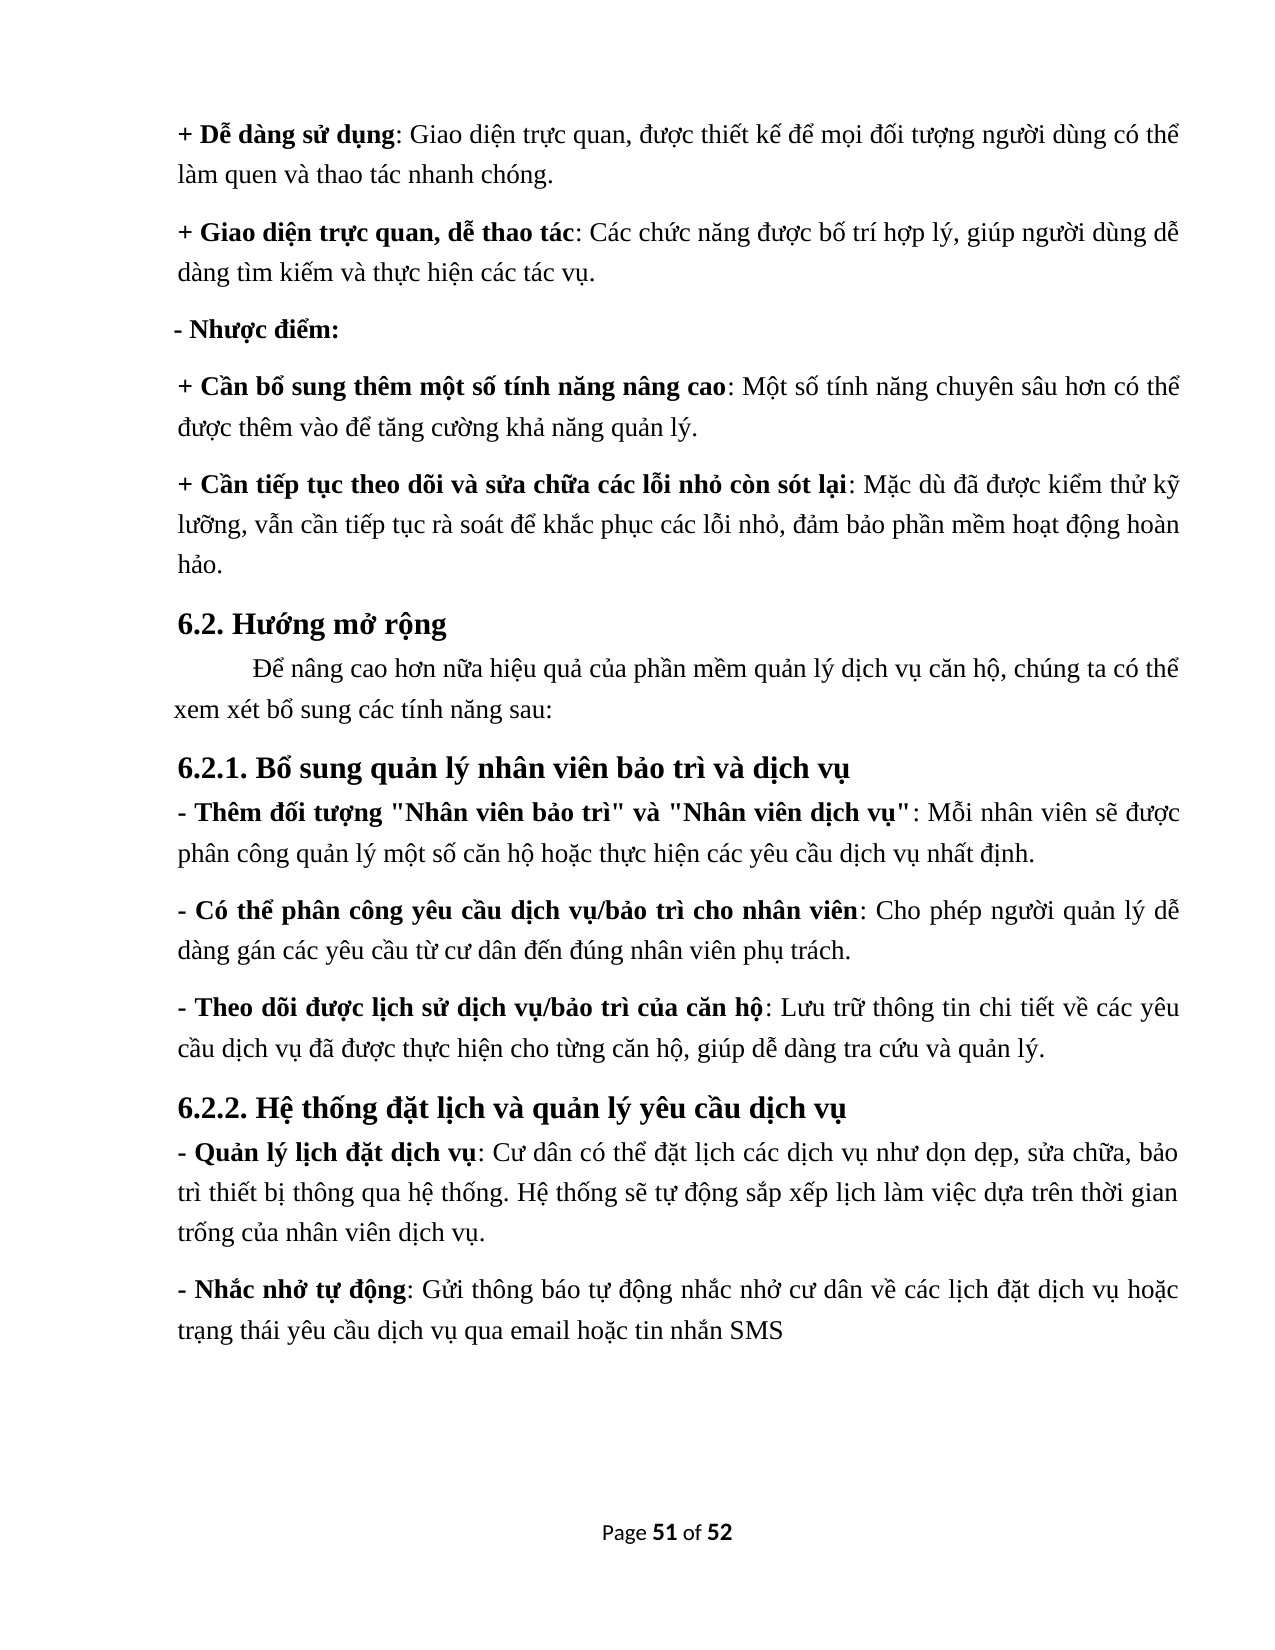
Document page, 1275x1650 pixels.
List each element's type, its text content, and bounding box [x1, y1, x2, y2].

text - Theo dõi được lịch sử dịch vụ/bảo trì của căn hộ: Lưu trữ thông tin chi tiết về các yêu cầu dịch vụ đã được thực hiện cho từng căn hộ, giúp dễ dàng tra cứu và quản lý. [177, 991, 1181, 1063]
text + Cần bổ sung thêm một số tính năng nâng cao: Một số tính năng chuyên sâu hơn có thể được thêm vào để tăng cường khả năng quản lý. [177, 370, 1181, 442]
text - Quản lý lịch đặt dịch vụ: Cư dân có thể đặt lịch các dịch vụ như dọn dẹp, sửa chữa, bảo trì thiết bị thông qua hệ thống. Hệ thống sẽ tự động sắp xếp lịch làm việc dựa trên thời gian trống của nhân viên dịch vụ. [177, 1136, 1181, 1248]
text + Giao diện trực quan, dễ thao tác: Các chức năng được bố trí hợp lý, giúp người dùng dễ dàng tìm kiếm và thực hiện các tác vụ. [177, 216, 1181, 287]
subtitle 6.2.1. Bổ sung quản lý nhân viên bảo trì và dịch vụ [177, 750, 1157, 786]
text + Dễ dàng sử dụng: Giao diện trực quan, được thiết kế để mọi đối tượng người dùng có thể làm quen và thao tác nhanh chóng. [177, 118, 1181, 190]
subtitle 6.2. Hướng mở rộng [177, 606, 1157, 642]
text - Nhược điểm: [173, 313, 1181, 344]
text + Cần tiếp tục theo dõi và sửa chữa các lỗi nhỏ còn sót lại: Mặc dù đã được kiểm thử kỹ lưỡng, vẫn cần tiếp tục rà soát để khắc phục các lỗi nhỏ, đảm bảo phần mềm hoạt động hoàn hảo. [177, 468, 1181, 580]
text - Nhắc nhở tự động: Gửi thông báo tự động nhắc nhở cư dân về các lịch đặt dịch vụ hoặc trạng thái yêu cầu dịch vụ qua email hoặc tin nhắn SMS [177, 1273, 1181, 1345]
text - Có thể phân công yêu cầu dịch vụ/bảo trì cho nhân viên: Cho phép người quản lý dễ dàng gán các yêu cầu từ cư dân đến đúng nhân viên phụ trách. [177, 894, 1181, 966]
subtitle 6.2.2. Hệ thống đặt lịch và quản lý yêu cầu dịch vụ [177, 1089, 1157, 1125]
text Để nâng cao hơn nữa hiệu quả của phần mềm quản lý dịch vụ căn hộ, chúng ta có thể xem xét bổ sung các tính năng sau: [173, 652, 1181, 724]
text - Thêm đối tượng "Nhân viên bảo trì" và "Nhân viên dịch vụ": Mỗi nhân viên sẽ được phân công quản lý một số căn hộ hoặc thực hiện các yêu cầu dịch vụ nhất định. [177, 796, 1181, 868]
